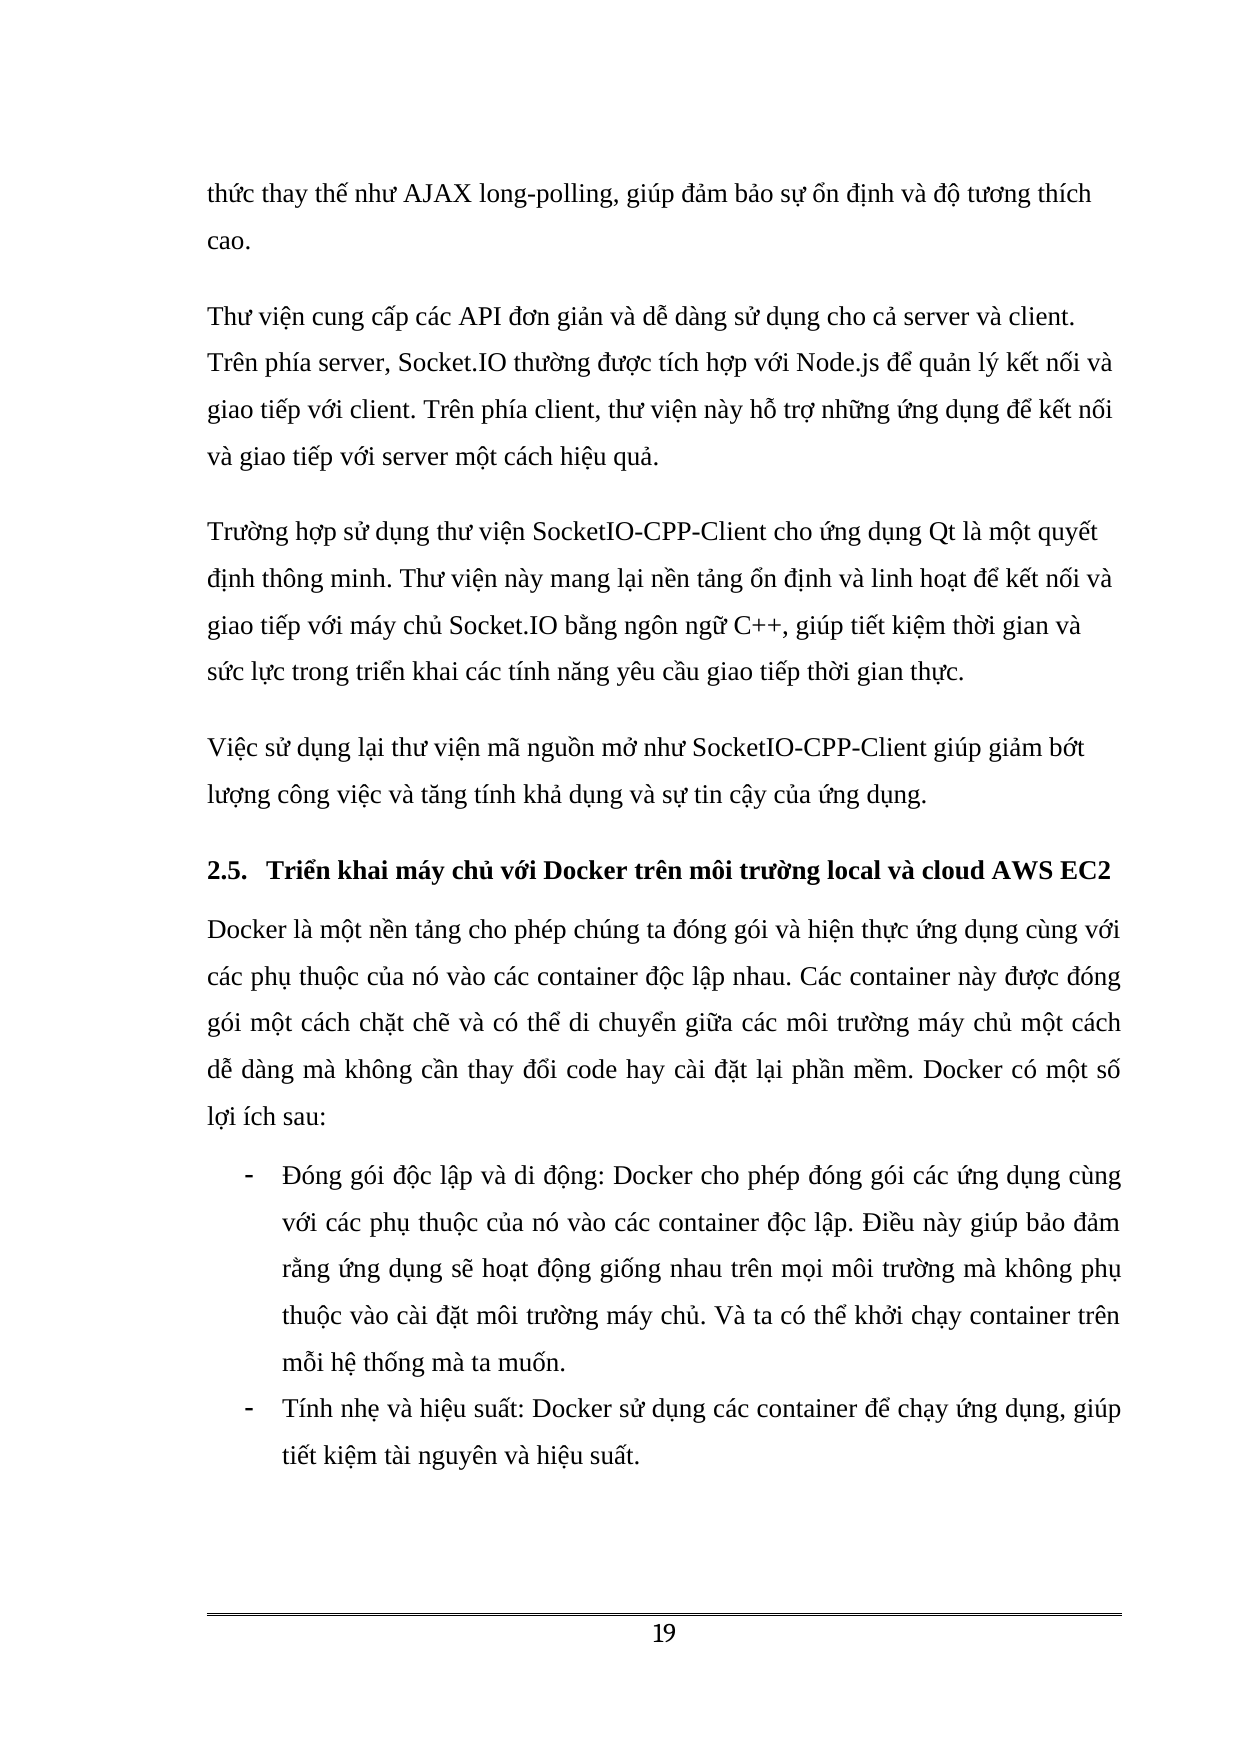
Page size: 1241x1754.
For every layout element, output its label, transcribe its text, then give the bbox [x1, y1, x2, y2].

text Thư viện cung cấp các API đơn giản và dễ dàng sử dụng cho cả server và client. Trên phía server, Socket.IO thường được tích hợp với Node.js để quản lý kết nối và giao tiếp với client. Trên phía client, thư viện này hỗ trợ những ứng dụng để kết nối và giao tiếp với server một cách hiệu quả. [207, 300, 1122, 471]
list Đóng gói độc lập và di động: Docker cho phép đóng gói các ứng dụng cùng với các phụ thuộc của nó vào các container độc lập. Điều này giúp bảo đảm rằng ứng dụng sẽ hoạt động giống nhau trên mọi môi trường mà không phụ thuộc vào cài đặt môi trường máy chủ. Và ta có thể khởi chạy container trên mỗi hệ thống mà ta muốn. [244, 1159, 1122, 1377]
subtitle Triển khai máy chủ với Docker trên môi trường local và cloud AWS EC2 [207, 854, 1122, 885]
list Tính nhẹ và hiệu suất: Docker sử dụng các container để chạy ứng dụng, giúp tiết kiệm tài nguyên và hiệu suất. [244, 1392, 1122, 1470]
text Docker là một nền tảng cho phép chúng ta đóng gói và hiện thực ứng dụng cùng với các phụ thuộc của nó vào các container độc lập nhau. Các container này được đóng gói một cách chặt chẽ và có thể di chuyển giữa các môi trường máy chủ một cách dễ dàng mà không cần thay đổi code hay cài đặt lại phần mềm. Docker có một số lợi ích sau: [207, 913, 1122, 1131]
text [207, 177, 1122, 255]
text Việc sử dụng lại thư viện mã nguồn mở như SocketIO-CPP-Client giúp giảm bớt lượng công việc và tăng tính khả dụng và sự tin cậy của ứng dụng. [207, 731, 1122, 809]
text Trường hợp sử dụng thư viện SocketIO-CPP-Client cho ứng dụng Qt là một quyết định thông minh. Thư viện này mang lại nền tảng ổn định và linh hoạt để kết nối và giao tiếp với máy chủ Socket.IO bằng ngôn ngữ C++, giúp tiết kiệm thời gian và sức lực trong triển khai các tính năng yêu cầu giao tiếp thời gian thực. [207, 516, 1122, 687]
